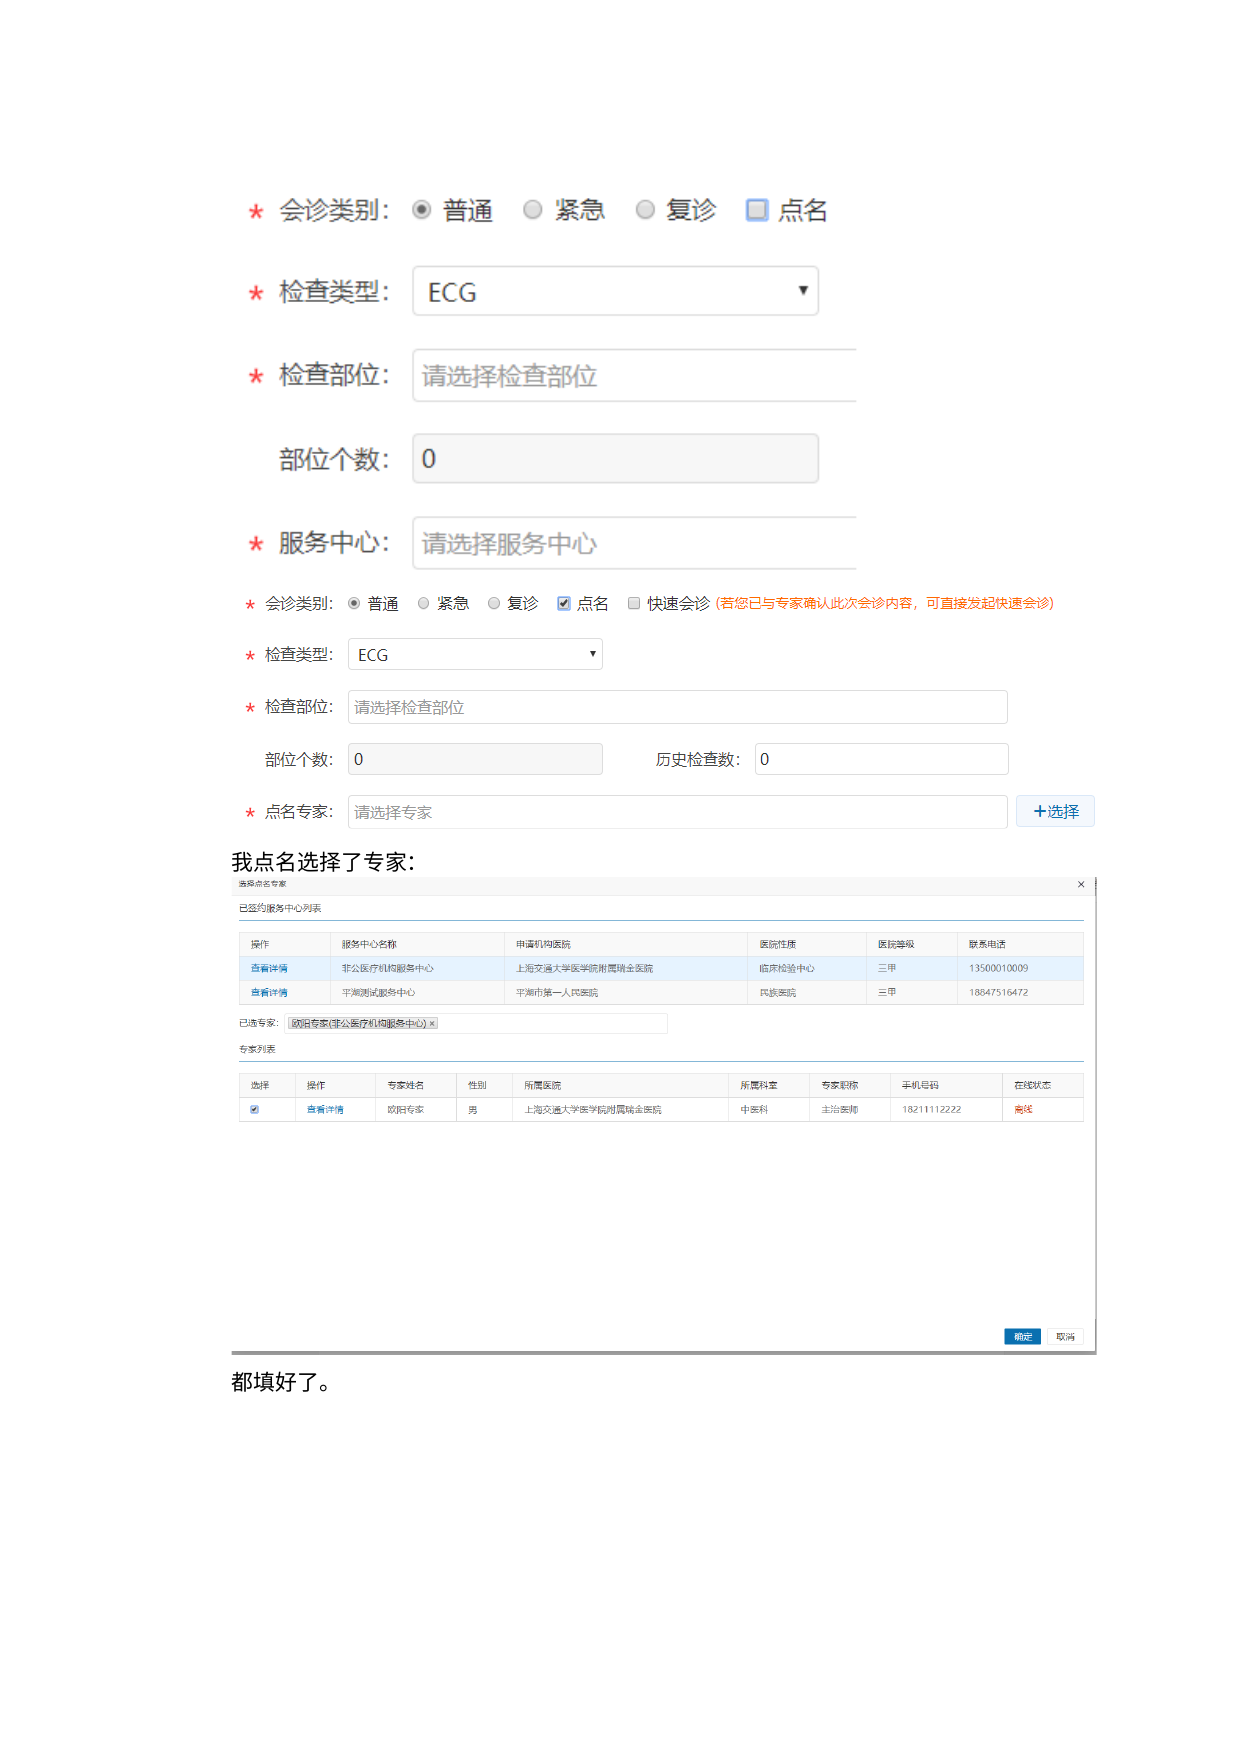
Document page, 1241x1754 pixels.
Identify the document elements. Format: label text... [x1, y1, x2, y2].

text 都填好了。 [187, 1364, 1053, 1397]
picture [231, 162, 1097, 829]
text 我点名选择了专家： [187, 844, 1053, 877]
picture [231, 877, 1097, 1355]
